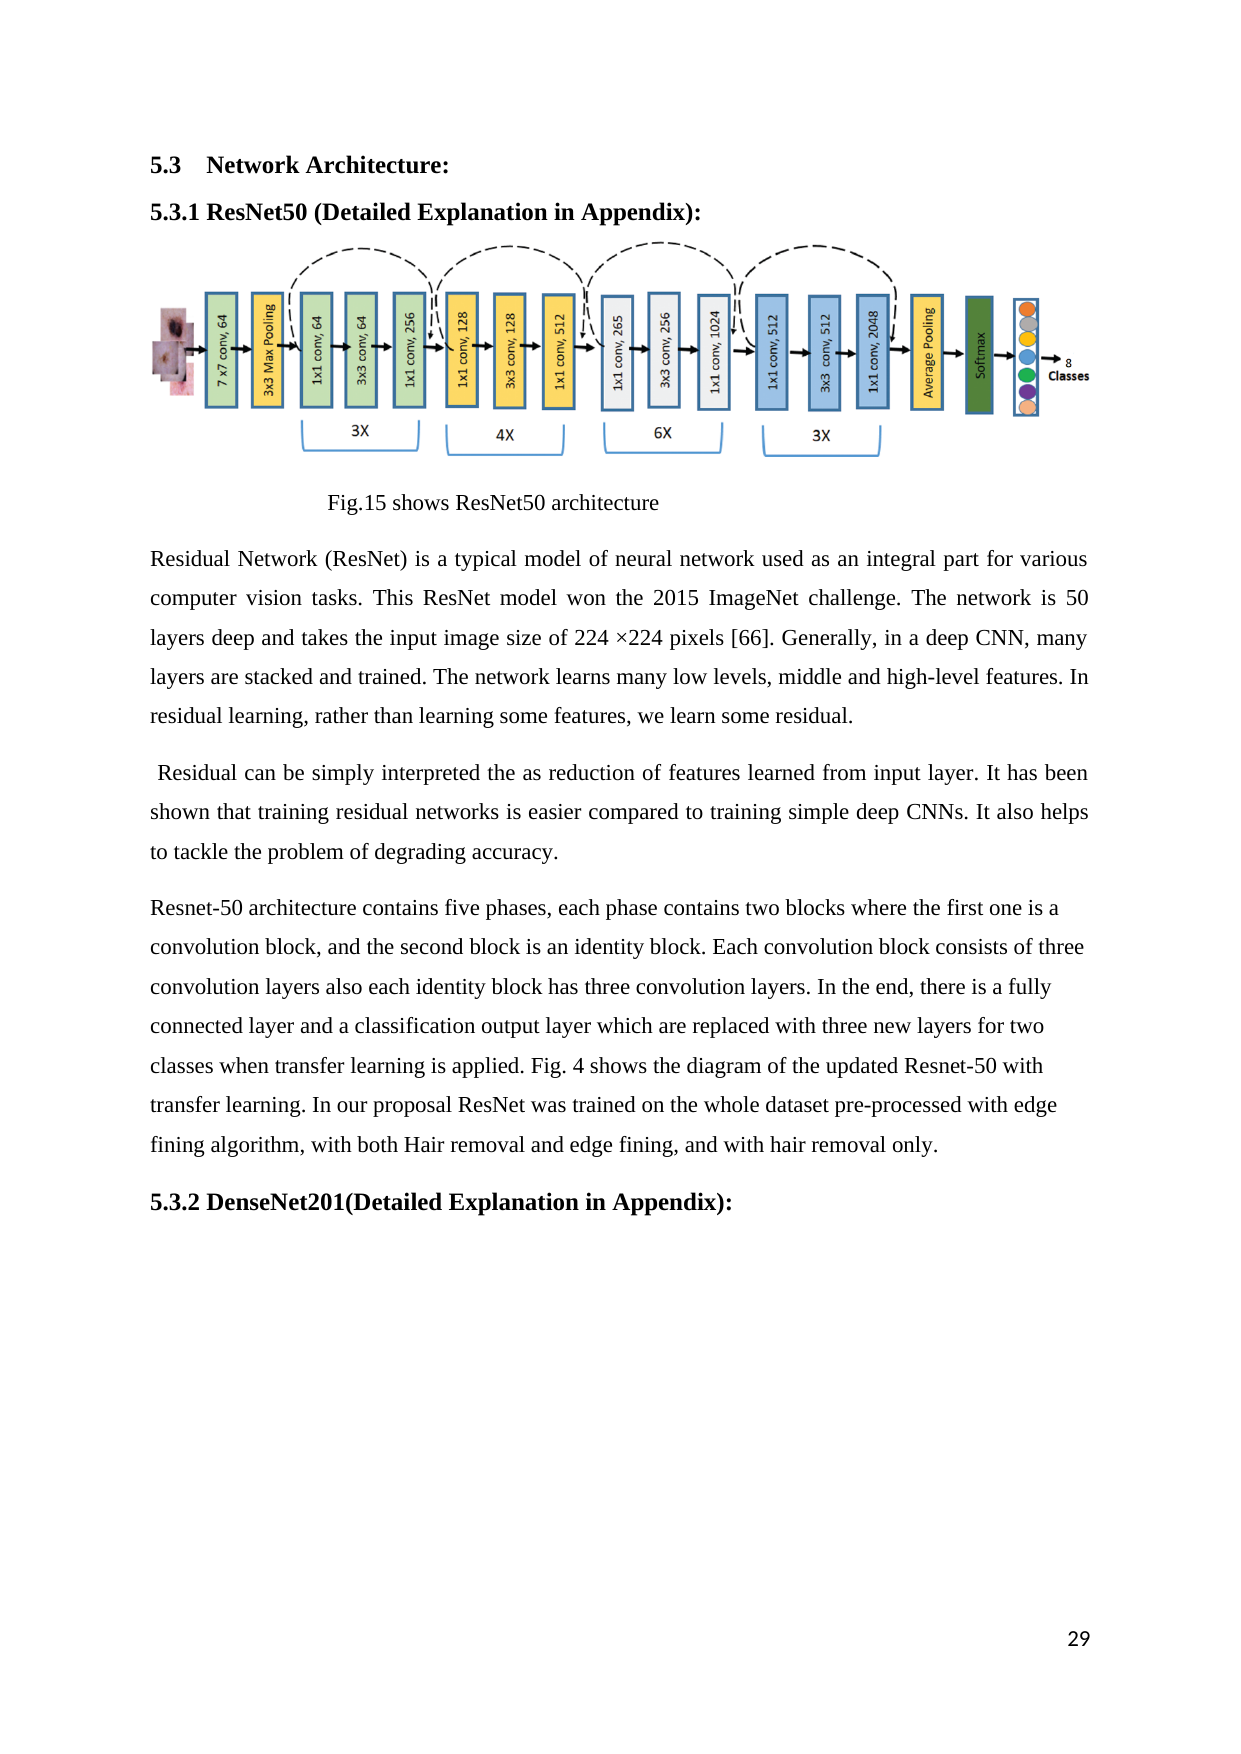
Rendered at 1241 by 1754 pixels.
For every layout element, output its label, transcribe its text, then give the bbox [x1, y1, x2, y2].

picture [150, 240, 1091, 458]
text Resnet-50 architecture contains five phases, each phase contains two blocks where the first one is a convolution block, and the second block is an identity block. Each convolution block consists of three convolution layers also each identity block has three convolution layers. In the end, there is a fully connected layer and a classification output layer which are replaced with three new layers for two classes when transfer learning is applied. Fig. 4 shows the diagram of the updated Resnet-50 with transfer learning. In our proposal ResNet was trained on the whole dataset pre-processed with edge fining algorithm, with both Hair removal and edge fining, and with hair removal only. [150, 894, 1090, 1157]
text Fig.15 shows ResNet50 architecture [150, 488, 1090, 515]
subtitle 5.3 Network Architecture: [150, 150, 1090, 179]
text Residual Network (ResNet) is a typical model of neural network used as an integral part for various computer vision tasks. This ResNet model won the 2015 ImageNet challenge. The network is 50 layers deep and takes the input image size of 224 ×224 pixels [66]. Generally, in a deep CNN, many layers are stacked and trained. The network learns many low levels, middle and high-level features. In residual learning, rather than learning some features, we learn some residual. [150, 545, 1090, 729]
subtitle 5.3.1 ResNet50 (Detailed Explanation in Appendix): [150, 197, 1090, 226]
subtitle 5.3.2 DenseNet201(Detailed Explanation in Appendix): [150, 1187, 1090, 1216]
text Residual can be simply interpreted the as reduction of features learned from input layer. It has been shown that training residual networks is easier compared to training simple deep CNNs. It also helps to tackle the problem of degrading accuracy. [150, 759, 1090, 864]
